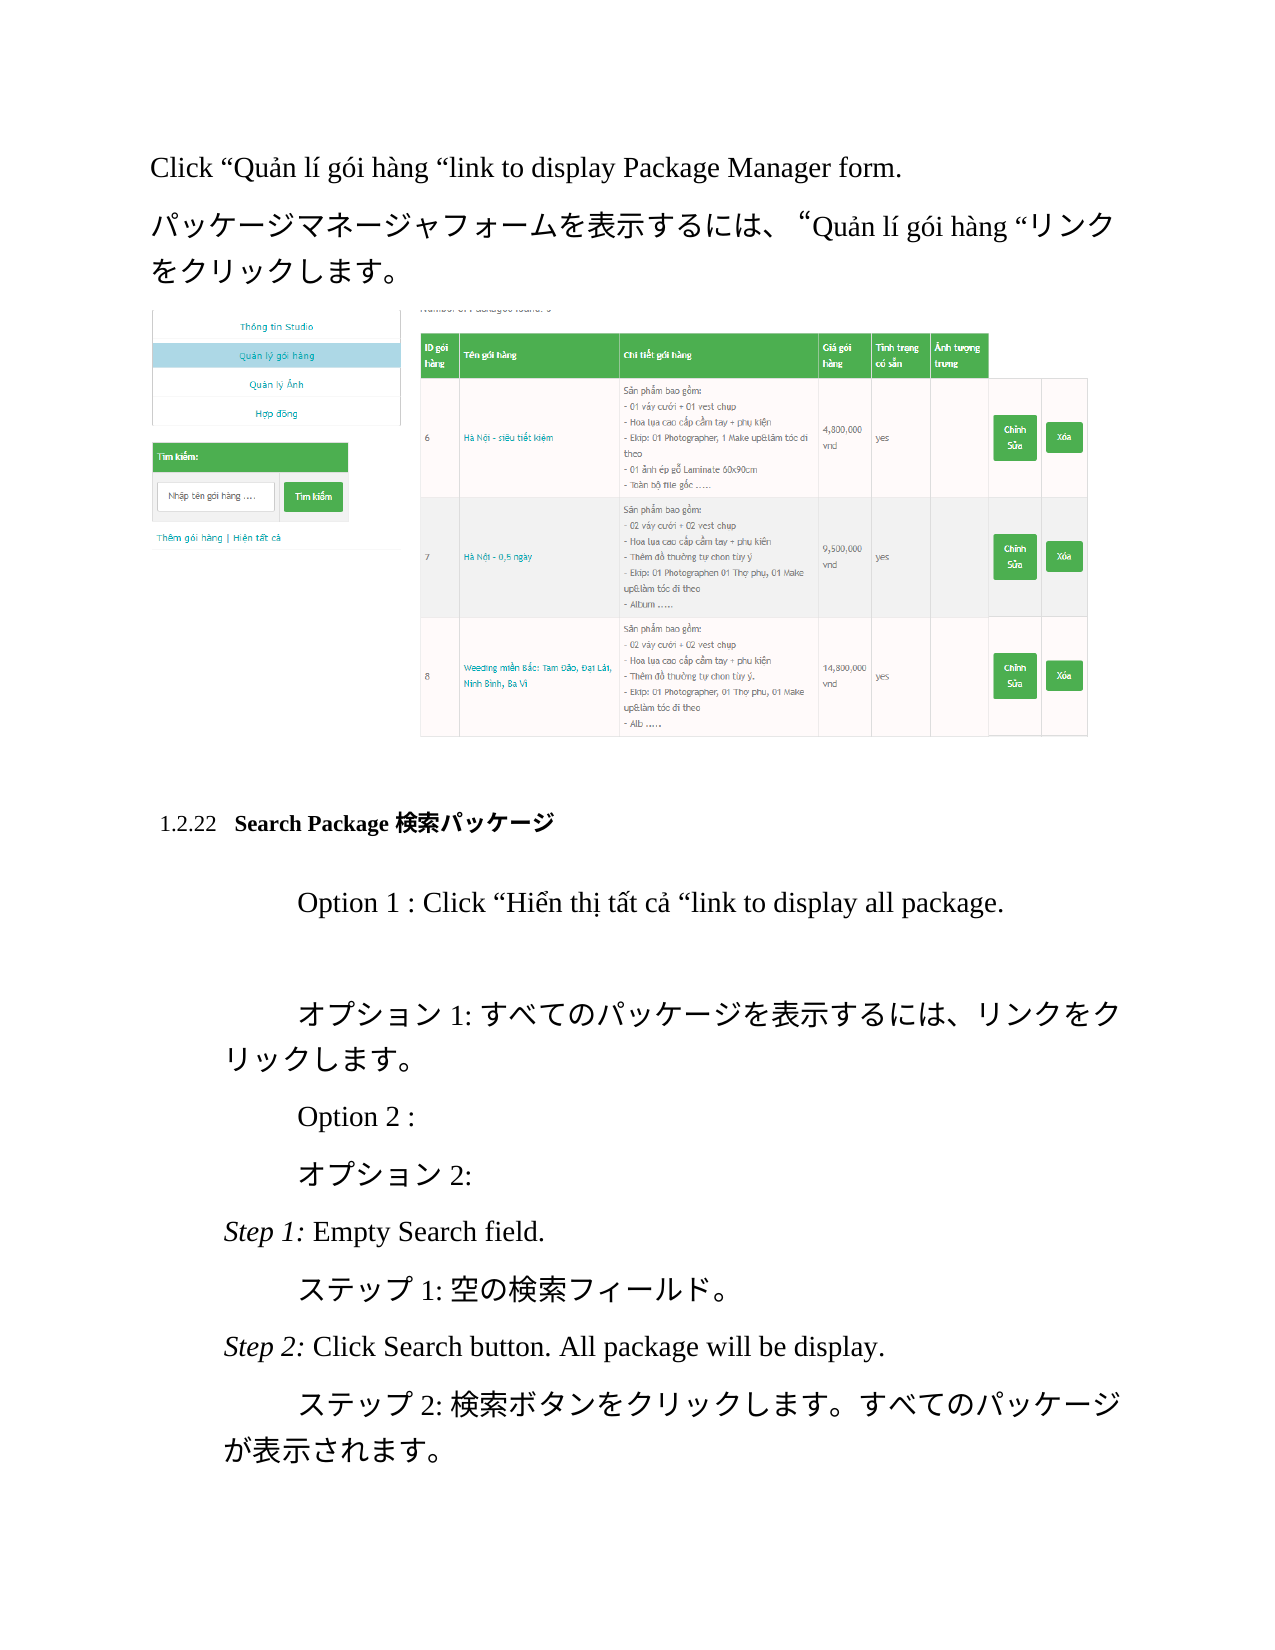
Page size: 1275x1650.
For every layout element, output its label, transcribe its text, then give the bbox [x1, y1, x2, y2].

picture [150, 310, 1125, 737]
text オプション 2: [223, 1152, 1125, 1194]
text Click “Quản lí gói hàng “link to display Package Manager form. [150, 150, 1125, 183]
text オプション 1: すべてのパッケージを表示するには、リンクをクリックします。 [223, 991, 1125, 1079]
text ステップ 1: 空の検索フィールド。 [223, 1267, 1125, 1309]
text Option 2 : [223, 1099, 1125, 1132]
text Option 1 : Click “Hiển thị tất cả “link to display all package. [223, 885, 1125, 919]
text Step 2: Click Search button. All package will be display. [150, 1329, 1125, 1363]
subtitle Search Package 検索パッケージ [159, 804, 1125, 838]
text ステップ 2: 検索ボタンをクリックします。すべてのパッケージが表示されます。 [223, 1382, 1125, 1470]
text パッケージマネージャフォームを表示するには、 “Quản lí gói hàng “リンクをクリックします。 [150, 203, 1125, 291]
text Step 1: Empty Search field. [150, 1214, 1125, 1248]
